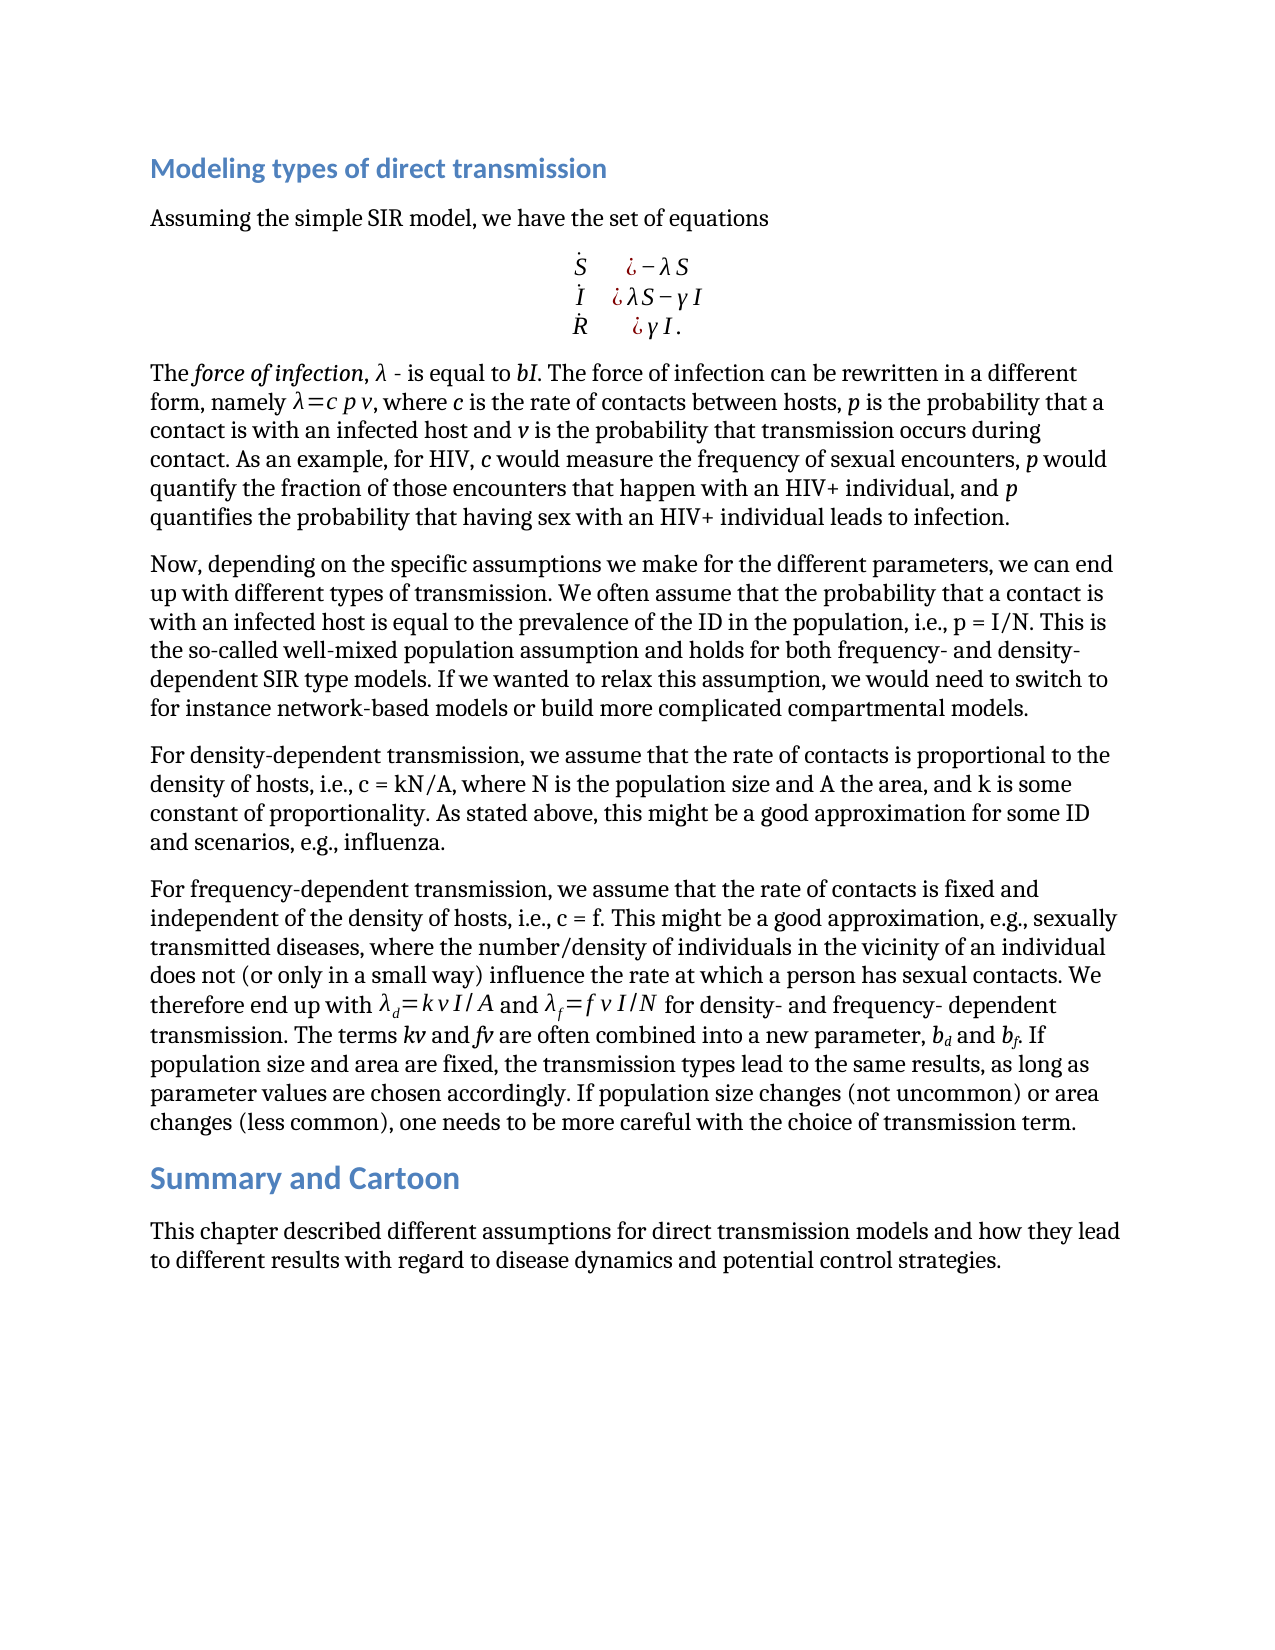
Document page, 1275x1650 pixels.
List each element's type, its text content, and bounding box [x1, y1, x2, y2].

subtitle Summary and Cartoon [150, 1157, 1125, 1198]
text For density-dependent transmission, we assume that the rate of contacts is proportional to the density of hosts, i.e., c = kN/A, where N is the population size and A the area, and k is some constant of proportionality. As stated above, this might be a good approximation for some ID and scenarios, e.g., influenza. [150, 741, 1125, 856]
text The force of infection, - is equal to bI. The force of infection can be rewritten in a different form, namely , where c is the rate of contacts between hosts, p is the probability that a contact is with an infected host and v is the probability that transmission occurs during contact. As an example, for HIV, c would measure the frequency of sexual encounters, p would quantify the fraction of those encounters that happen with an HIV+ individual, and p quantifies the probability that having sex with an HIV+ individual leads to infection. [150, 359, 1125, 531]
text Now, depending on the specific assumptions we make for the different parameters, we can end up with different types of transmission. We often assume that the probability that a contact is with an infected host is equal to the prevalence of the ID in the population, i.e., p = I/N. This is the so-called well-mixed population assumption and holds for both frequency- and density-dependent SIR type models. If we wanted to relax this assumption, we would need to switch to for instance network-based models or build more complicated compartmental models. [150, 550, 1125, 723]
text For frequency-dependent transmission, we assume that the rate of contacts is fixed and independent of the density of hosts, i.e., c = f. This might be a good approximation, e.g., sexually transmitted diseases, where the number/density of individuals in the vicinity of an individual does not (or only in a small way) influence the rate at which a person has sexual contacts. We therefore end up with and for density- and frequency- dependent transmission. The terms kv and fv are often combined into a new parameter, bd and bf. If population size and area are fixed, the transmission types lead to the same results, as long as parameter values are chosen accordingly. If population size changes (not uncommon) or area changes (less common), one needs to be more careful with the choice of transmission term. [150, 875, 1125, 1136]
text This chapter described different assumptions for direct transmission models and how they lead to different results with regard to disease dynamics and potential control strategies. [150, 1217, 1125, 1274]
subtitle Modeling types of direct transmission [150, 150, 1125, 186]
text Assuming the simple SIR model, we have the set of equations [150, 204, 1125, 233]
